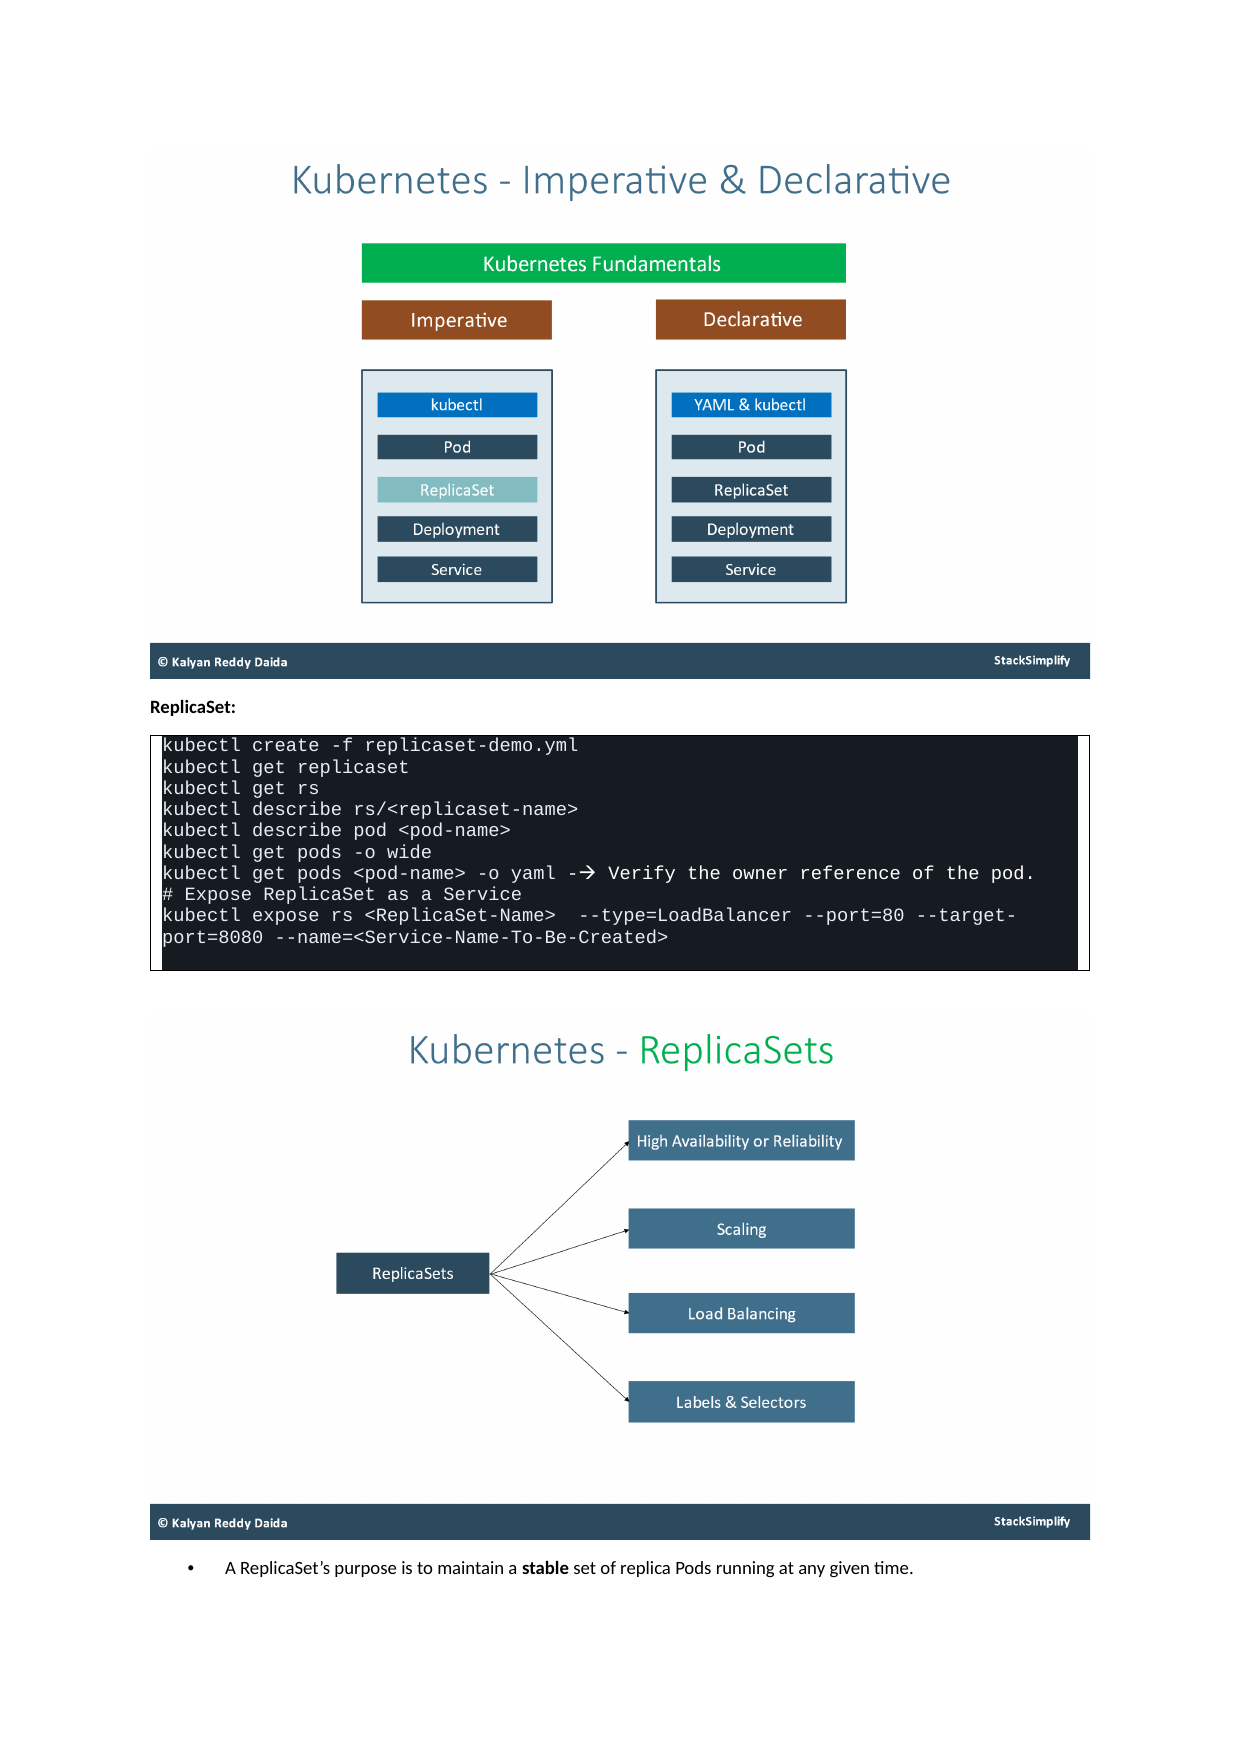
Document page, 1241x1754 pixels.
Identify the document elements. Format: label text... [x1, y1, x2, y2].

text ReplicaSet: [150, 696, 1090, 718]
list A ReplicaSet’s purpose is to maintain a stable set of replica Pods running at any given time. [187, 1556, 1090, 1579]
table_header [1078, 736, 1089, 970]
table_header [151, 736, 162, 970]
picture [150, 1010, 1091, 1540]
picture [150, 150, 1091, 679]
